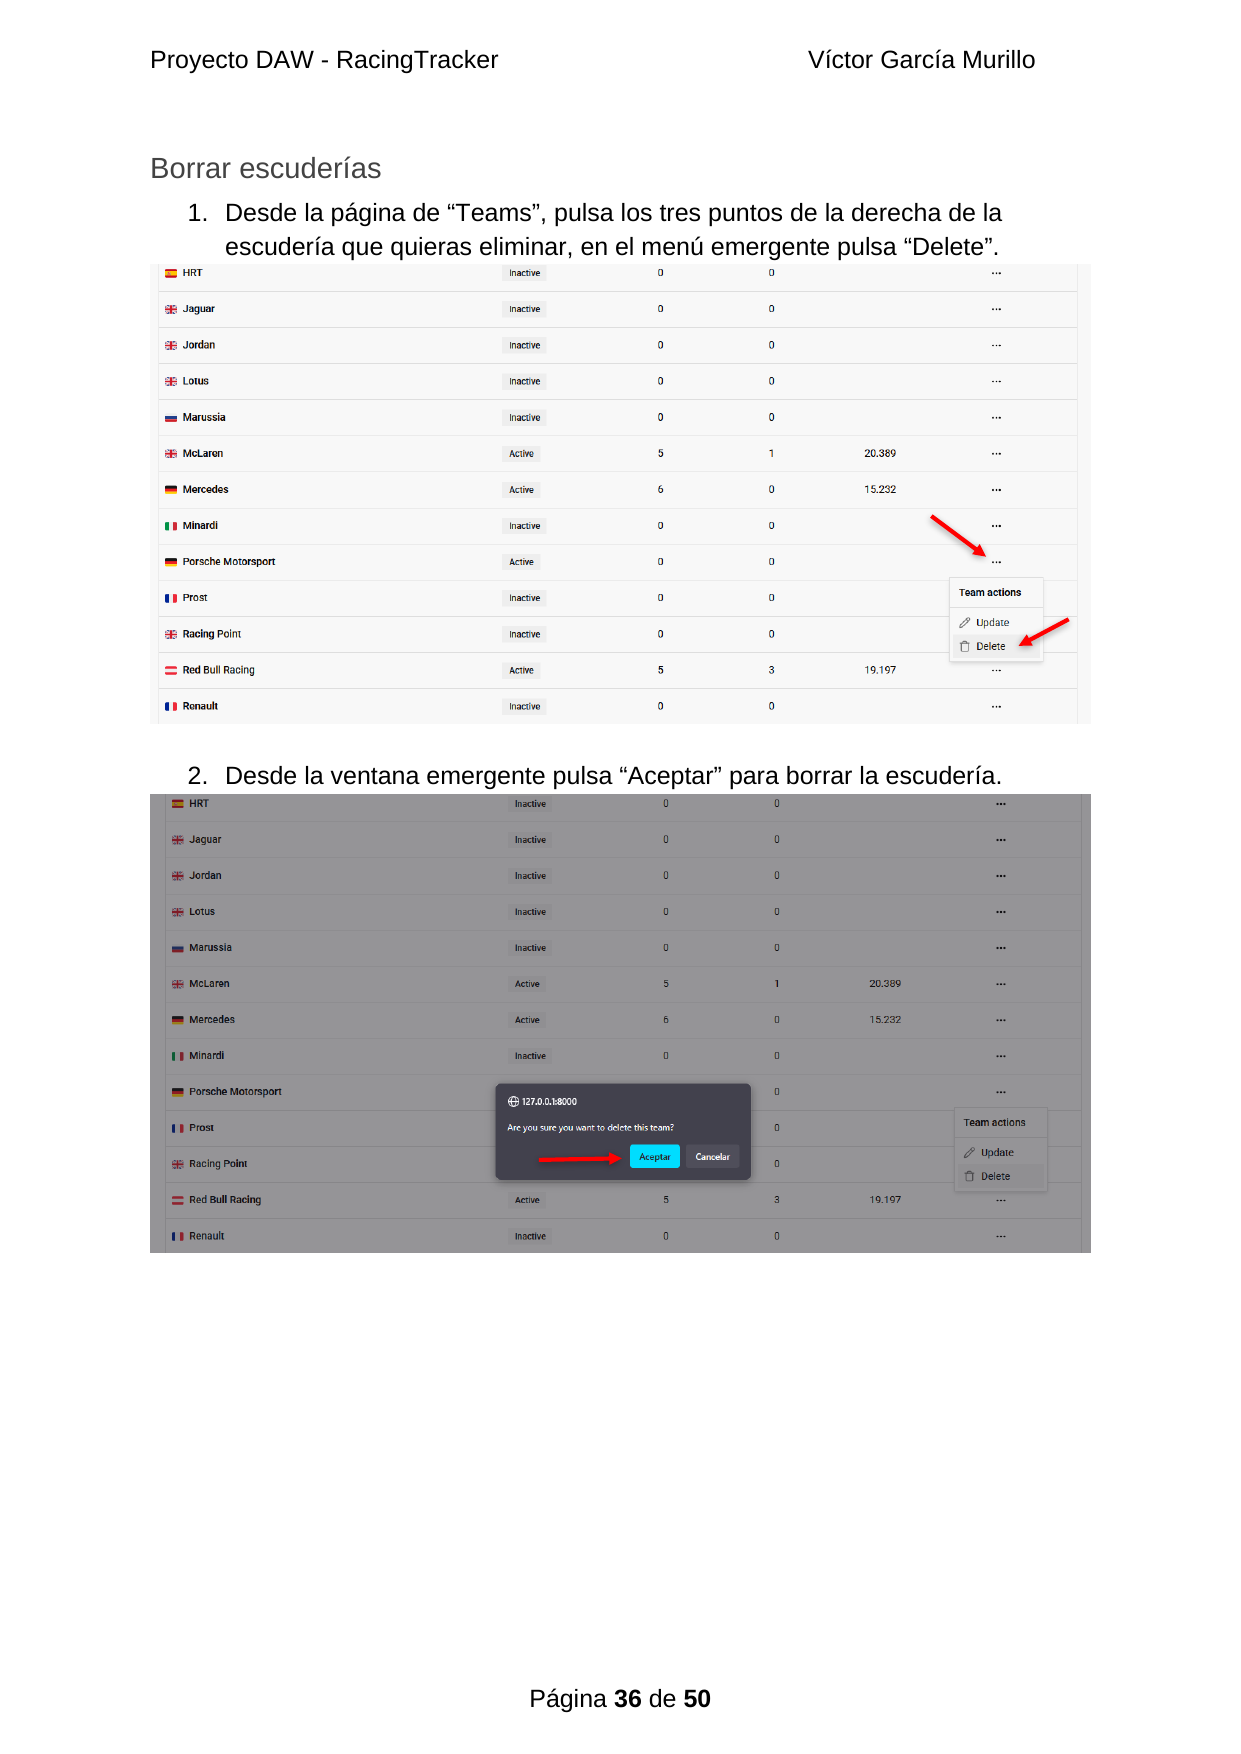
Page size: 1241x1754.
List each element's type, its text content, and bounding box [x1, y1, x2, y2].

list Desde la página de “Teams”, pulsa los tres puntos de la derecha de la escudería que quieras eliminar, en el menú emergente pulsa “Delete”. [187, 198, 1090, 260]
list Desde la ventana emergente pulsa “Aceptar” para borrar la escudería. [187, 761, 1090, 790]
picture [150, 264, 1091, 724]
picture [150, 794, 1091, 1253]
subtitle Borrar escuderías [150, 152, 1090, 185]
